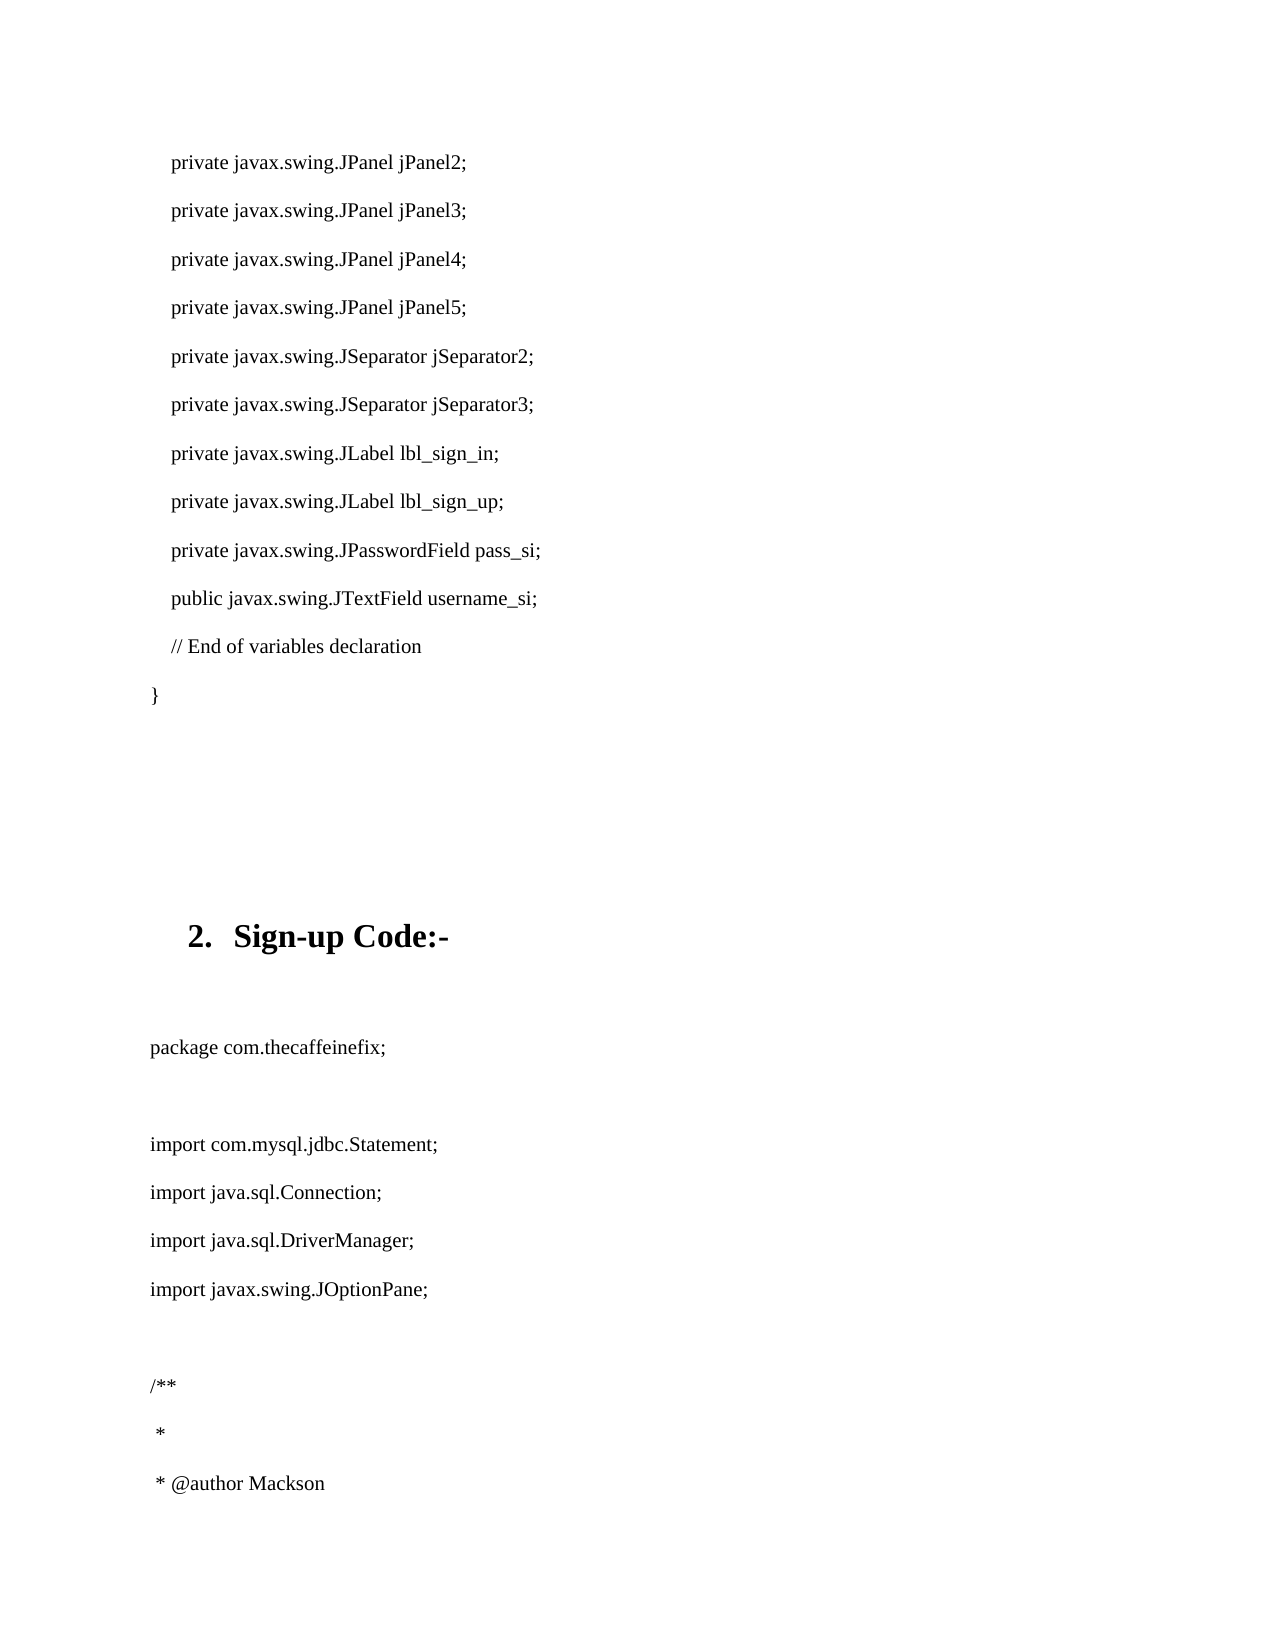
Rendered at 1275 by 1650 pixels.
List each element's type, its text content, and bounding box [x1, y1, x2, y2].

text private javax.swing.JLabel lbl_sign_up; [150, 489, 1125, 513]
text import java.sql.DriverManager; [150, 1228, 1125, 1252]
text private javax.swing.JPanel jPanel4; [150, 247, 1125, 271]
text import java.sql.Connection; [150, 1180, 1125, 1204]
text import com.mysql.jdbc.Statement; [150, 1132, 1125, 1156]
text // End of variables declaration [150, 634, 1125, 658]
text package com.thecaffeinefix; [150, 1035, 1125, 1059]
list Sign-up Code:- [187, 917, 1125, 955]
text * @author Mackson [150, 1471, 1125, 1495]
text * [150, 1422, 1125, 1446]
text /** [150, 1374, 1125, 1398]
text private javax.swing.JSeparator jSeparator2; [150, 344, 1125, 368]
text } [150, 683, 1125, 707]
text public javax.swing.JTextField username_si; [150, 586, 1125, 610]
text private javax.swing.JPanel jPanel3; [150, 198, 1125, 222]
text private javax.swing.JLabel lbl_sign_in; [150, 441, 1125, 465]
text private javax.swing.JPanel jPanel5; [150, 295, 1125, 319]
text private javax.swing.JSeparator jSeparator3; [150, 392, 1125, 416]
text import javax.swing.JOptionPane; [150, 1277, 1125, 1301]
text private javax.swing.JPanel jPanel2; [150, 150, 1125, 174]
text private javax.swing.JPasswordField pass_si; [150, 537, 1125, 562]
